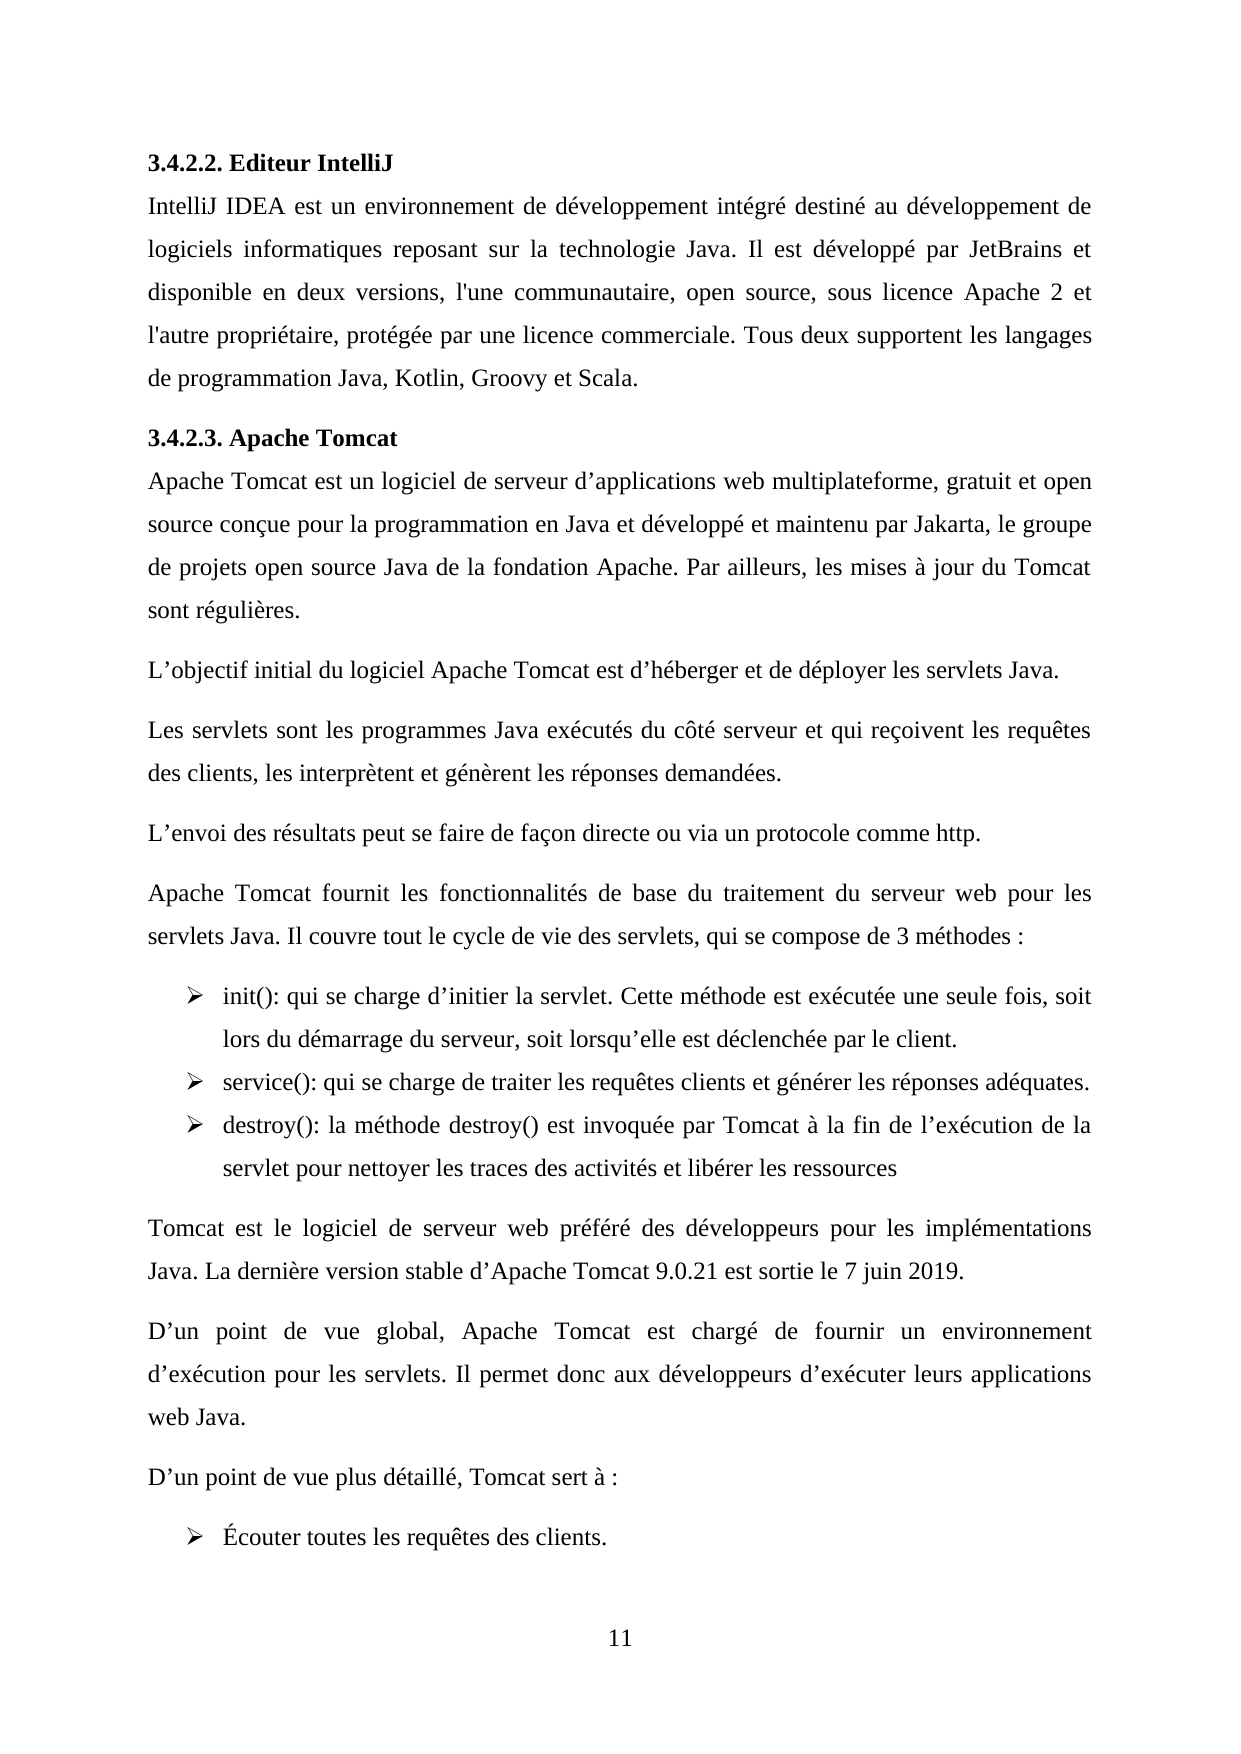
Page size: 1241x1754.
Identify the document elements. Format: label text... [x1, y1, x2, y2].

text D’un point de vue plus détaillé, Tomcat sert à : [148, 1462, 1093, 1491]
subtitle 3.4.2.2. Editeur IntelliJ [148, 148, 1093, 176]
text D’un point de vue global, Apache Tomcat est chargé de fournir un environnement d’exécution pour les servlets. Il permet donc aux développeurs d’exécuter leurs applications web Java. [148, 1316, 1093, 1431]
list destroy(): la méthode destroy() est invoquée par Tomcat à la fin de l’exécution de la servlet pour nettoyer les traces des activités et libérer les ressources [185, 1110, 1093, 1182]
text Les servlets sont les programmes Java exécutés du côté serveur et qui reçoivent les requêtes des clients, les interprètent et génèrent les réponses demandées. [148, 715, 1093, 787]
text Apache Tomcat est un logiciel de serveur d’applications web multiplateforme, gratuit et open source conçue pour la programmation en Java et développé et maintenu par Jakarta, le groupe de projets open source Java de la fondation Apache. Par ailleurs, les mises à jour du Tomcat sont régulières. [148, 466, 1093, 624]
list init(): qui se charge d’initier la servlet. Cette méthode est exécutée une seule fois, soit lors du démarrage du serveur, soit lorsqu’elle est déclenchée par le client. [185, 981, 1093, 1053]
list Écouter toutes les requêtes des clients. [185, 1522, 1093, 1551]
text Apache Tomcat fournit les fonctionnalités de base du traitement du serveur web pour les servlets Java. Il couvre tout le cycle de vie des servlets, qui se compose de 3 méthodes : [148, 878, 1093, 950]
text Tomcat est le logiciel de serveur web préféré des développeurs pour les implémentations Java. La dernière version stable d’Apache Tomcat 9.0.21 est sortie le 7 juin 2019. [148, 1213, 1093, 1285]
text L’objectif initial du logiciel Apache Tomcat est d’héberger et de déployer les servlets Java. [148, 655, 1093, 684]
text IntelliJ IDEA est un environnement de développement intégré destiné au développement de logiciels informatiques reposant sur la technologie Java. Il est développé par JetBrains et disponible en deux versions, l'une communautaire, open source, sous licence Apache 2 et l'autre propriétaire, protégée par une licence commerciale. Tous deux supportent les langages de programmation Java, Kotlin, Groovy et Scala. [148, 191, 1093, 392]
subtitle 3.4.2.3. Apache Tomcat [148, 423, 1093, 452]
list service(): qui se charge de traiter les requêtes clients et générer les réponses adéquates. [185, 1067, 1093, 1096]
text L’envoi des résultats peut se faire de façon directe ou via un protocole comme http. [148, 818, 1093, 847]
